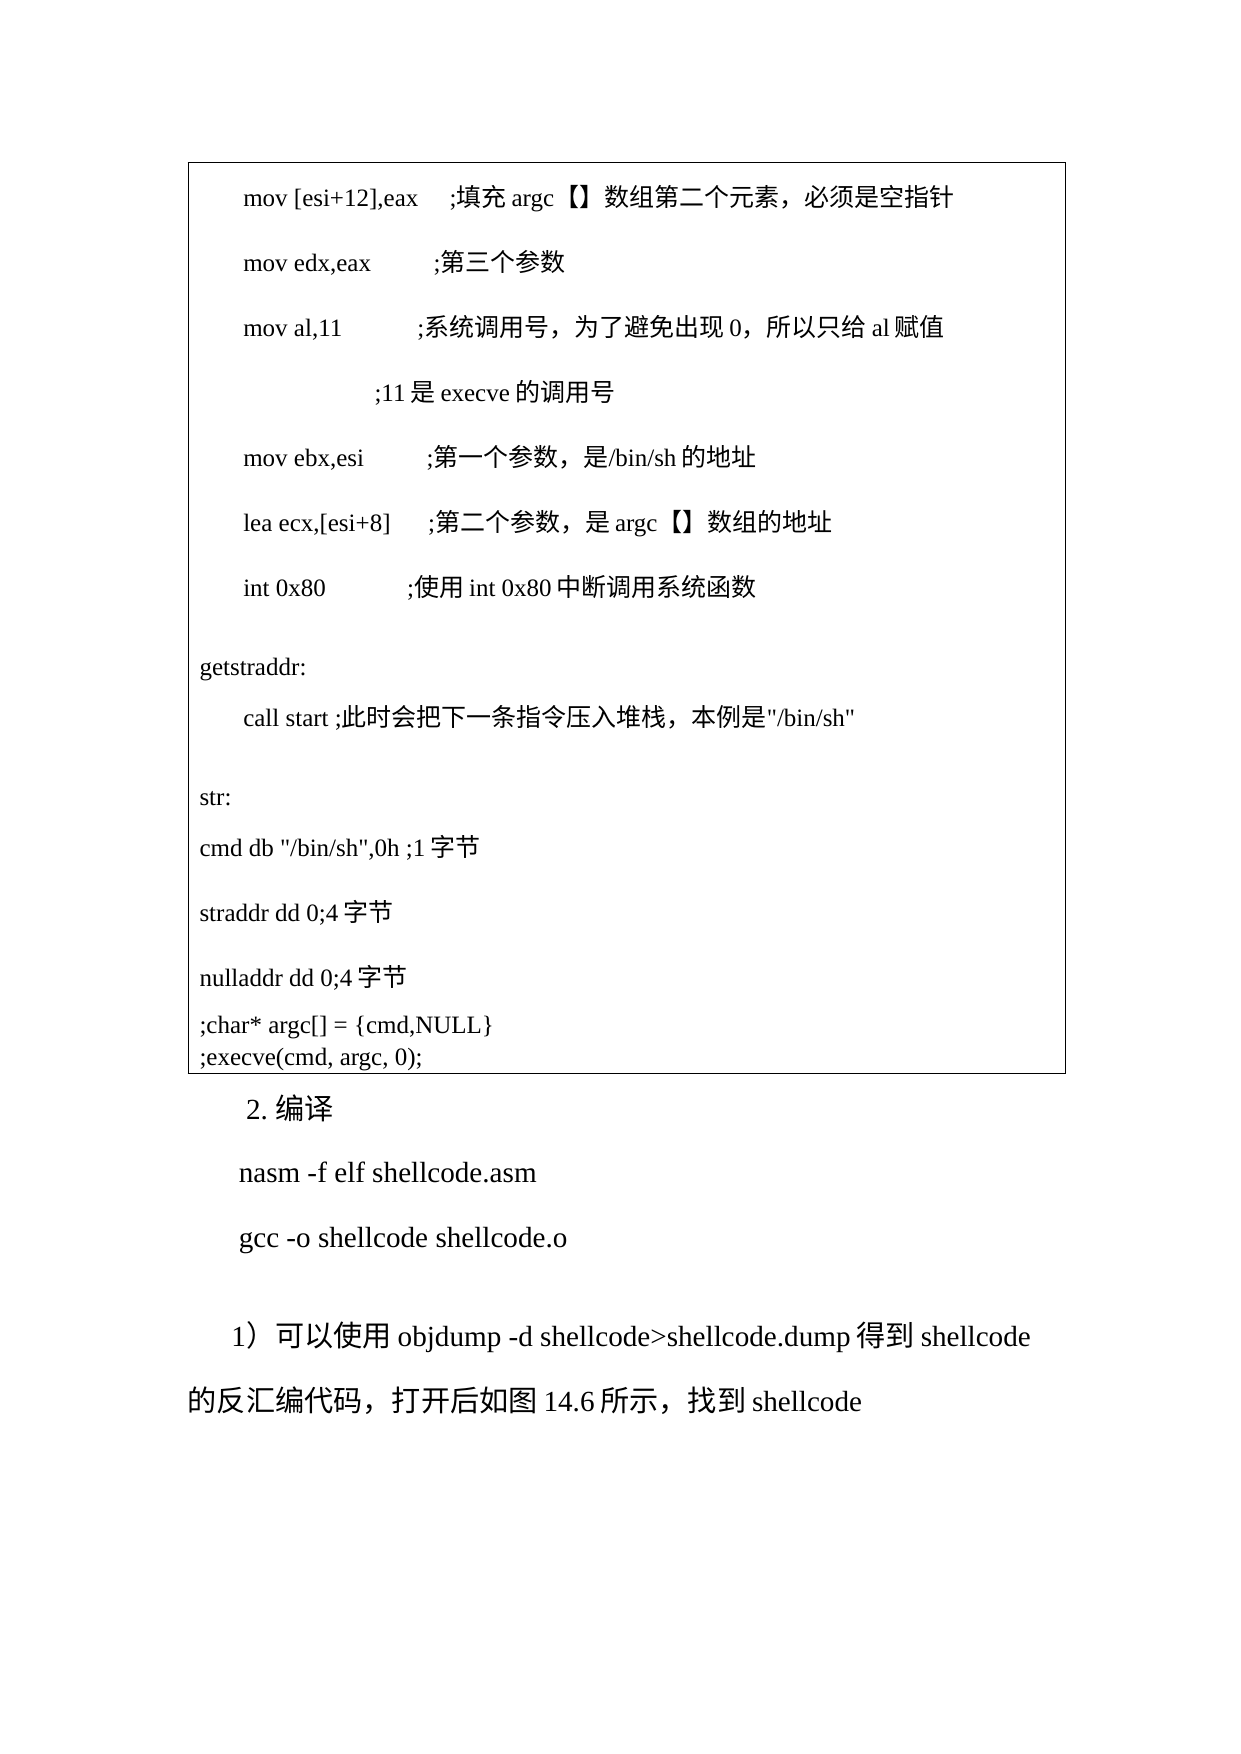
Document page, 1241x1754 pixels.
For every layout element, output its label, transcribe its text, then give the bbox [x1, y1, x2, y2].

text nasm -f elf shellcode.asm [187, 1139, 1053, 1204]
text 2. 编译 [187, 1074, 1053, 1139]
text gcc -o shellcode shellcode.o [187, 1204, 1053, 1269]
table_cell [189, 163, 1065, 1073]
text 1）可以使用objdump -d shellcode>shellcode.dump得到shellcode的反汇编代码，打开后如图14.6所示，找到shellcode [187, 1302, 1053, 1432]
